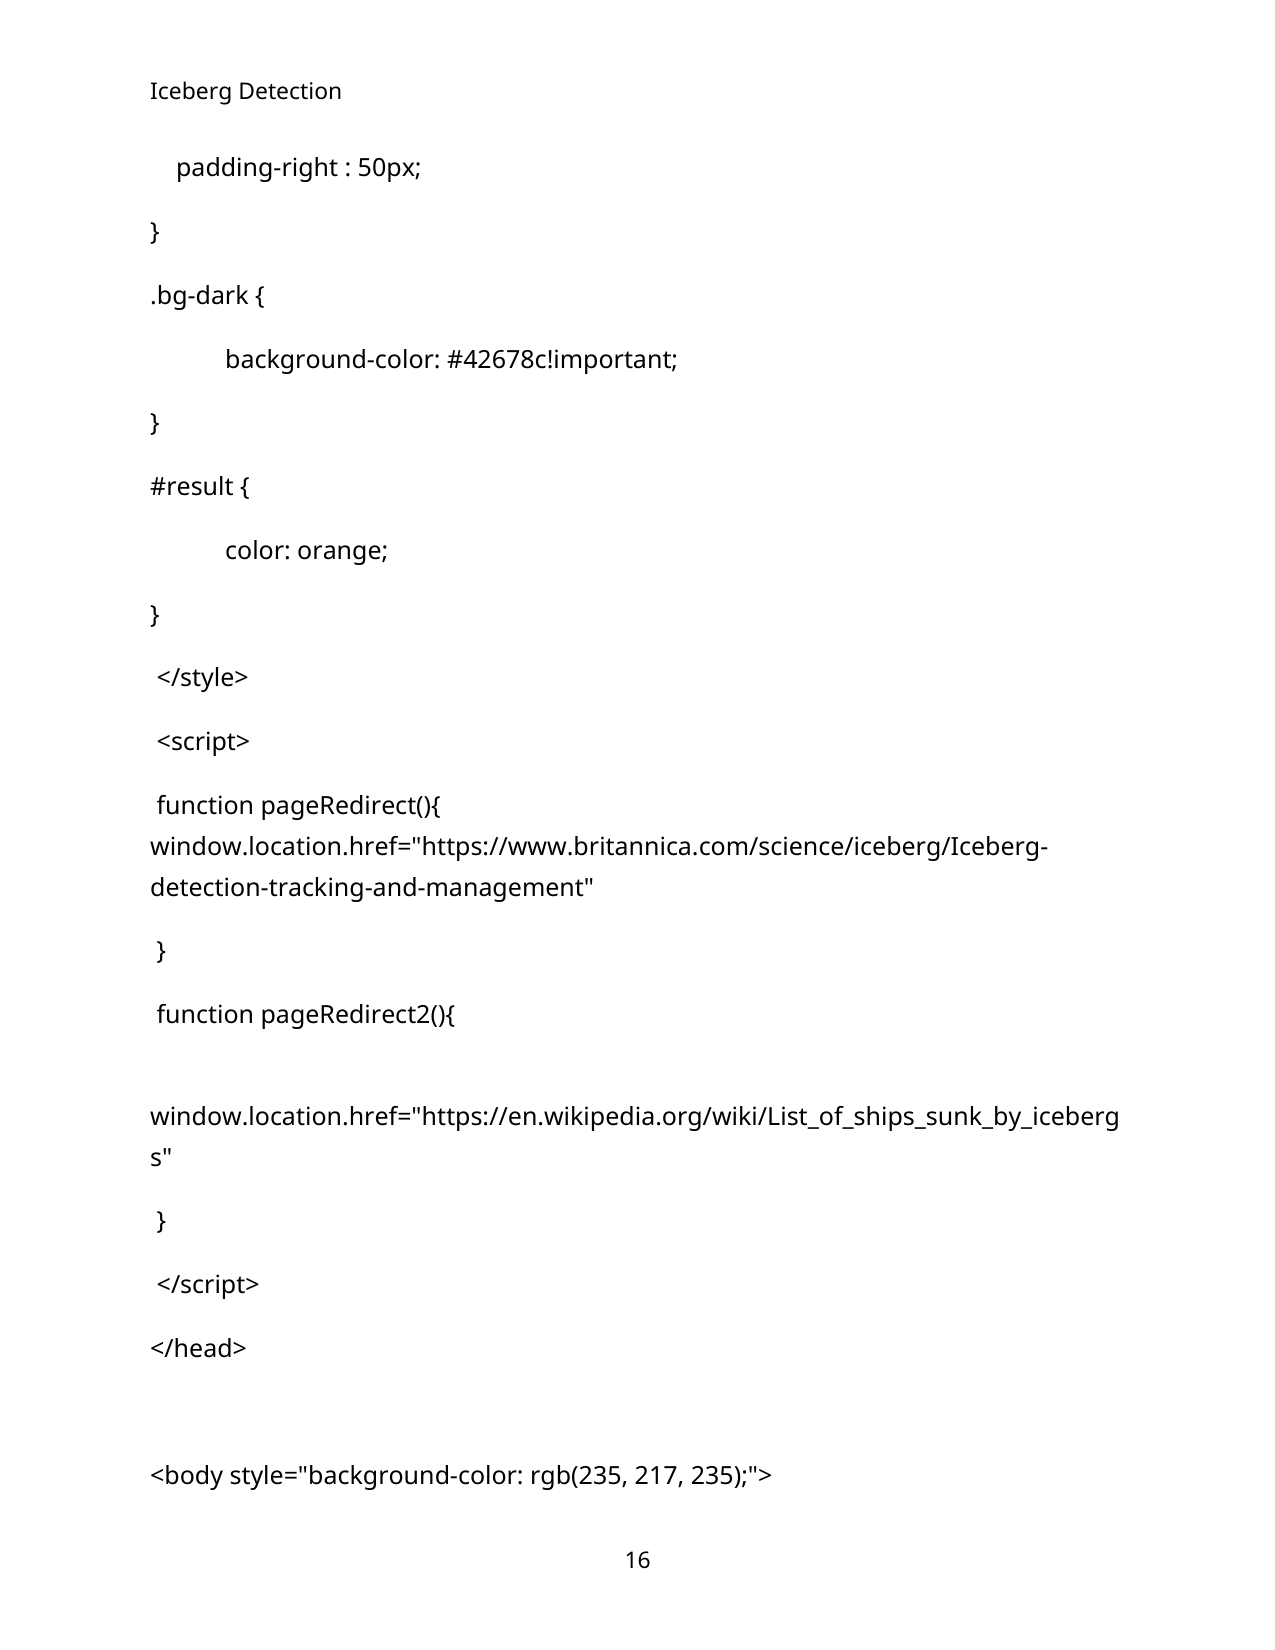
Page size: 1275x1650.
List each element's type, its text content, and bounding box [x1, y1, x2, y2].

text </head> [150, 1331, 1125, 1364]
text } [150, 596, 1125, 630]
text } [150, 933, 1125, 967]
text color: orange; [150, 532, 1125, 567]
text </script> [150, 1267, 1125, 1301]
text window.location.href="https://en.wikipedia.org/wiki/List_of_ships_sunk_by_icebergs" [150, 1060, 1125, 1173]
text padding-right : 50px; [150, 150, 1125, 184]
text function pageRedirect(){ window.location.href="https://www.britannica.com/science/iceberg/Iceberg-detection-tracking-and-management" [150, 787, 1125, 903]
text </style> [150, 660, 1125, 694]
text <script> [150, 724, 1125, 758]
text .bg-dark { [150, 277, 1125, 312]
text <body style="background-color: rgb(235, 217, 235);"> [150, 1458, 1125, 1492]
text } [150, 405, 1125, 439]
text #result { [150, 469, 1125, 503]
text function pageRedirect2(){ [150, 997, 1125, 1031]
text } [150, 214, 1125, 248]
text } [150, 1203, 1125, 1237]
text background-color: #42678c!important; [150, 341, 1125, 375]
